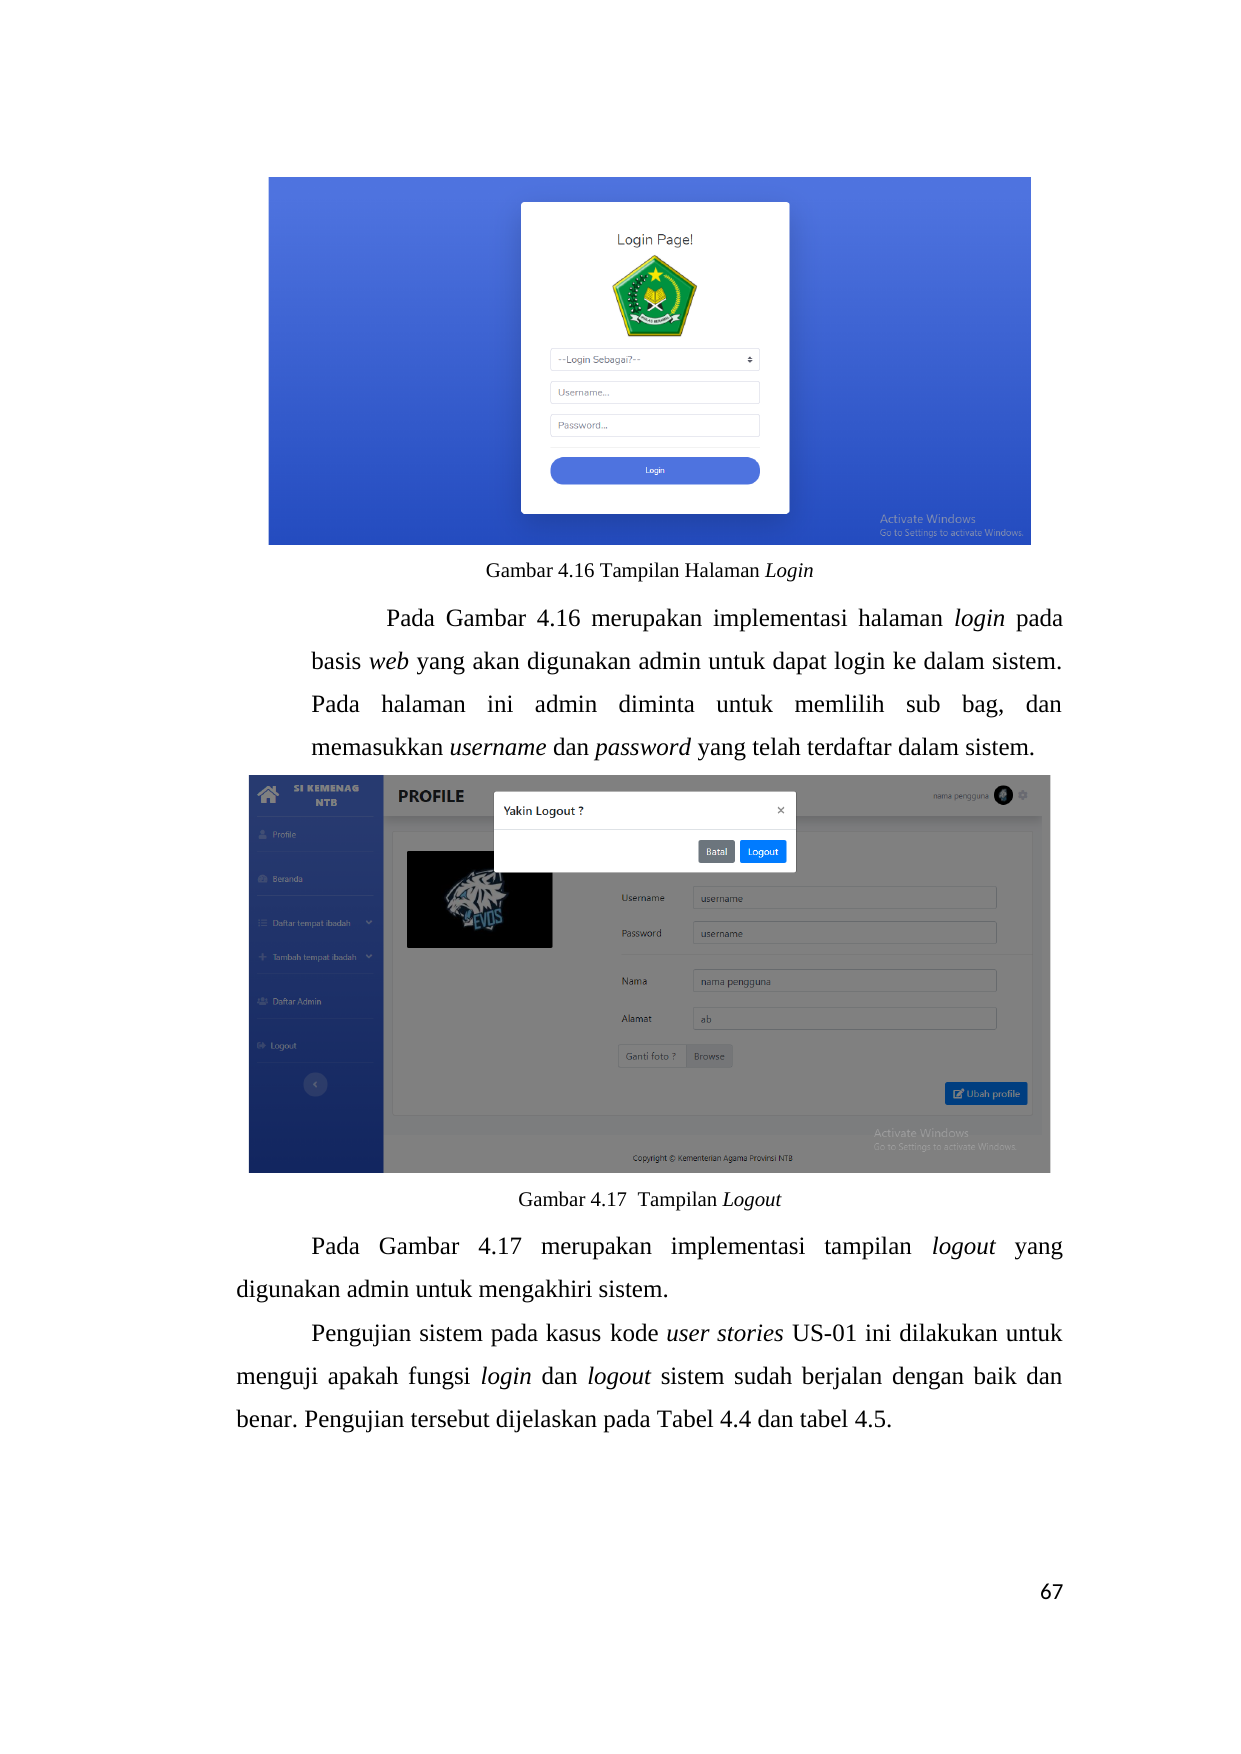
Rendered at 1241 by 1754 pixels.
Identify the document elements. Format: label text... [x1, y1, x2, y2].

text Gambar 4.16 Tampilan Halaman Login [236, 558, 1063, 582]
picture [268, 177, 1031, 545]
list Pada Gambar 4.17 merupakan implementasi tampilan logout yang digunakan admin untuk mengakhiri sistem. [236, 1231, 1063, 1303]
text Gambar 4.17 Tampilan Logout [236, 1186, 1063, 1211]
text Pada Gambar 4.16 merupakan implementasi halaman login pada basis web yang akan digunakan admin untuk dapat login ke dalam sistem. Pada halaman ini admin diminta untuk memlilih sub bag, dan memasukkan username dan password yang telah terdaftar dalam sistem. [311, 603, 1063, 761]
picture [248, 775, 1051, 1173]
list Pengujian sistem pada kasus kode user stories US-01 ini dilakukan untuk menguji apakah fungsi login dan logout sistem sudah berjalan dengan baik dan benar. Pengujian tersebut dijelaskan pada Tabel 4.4 dan tabel 4.5. [236, 1318, 1063, 1433]
